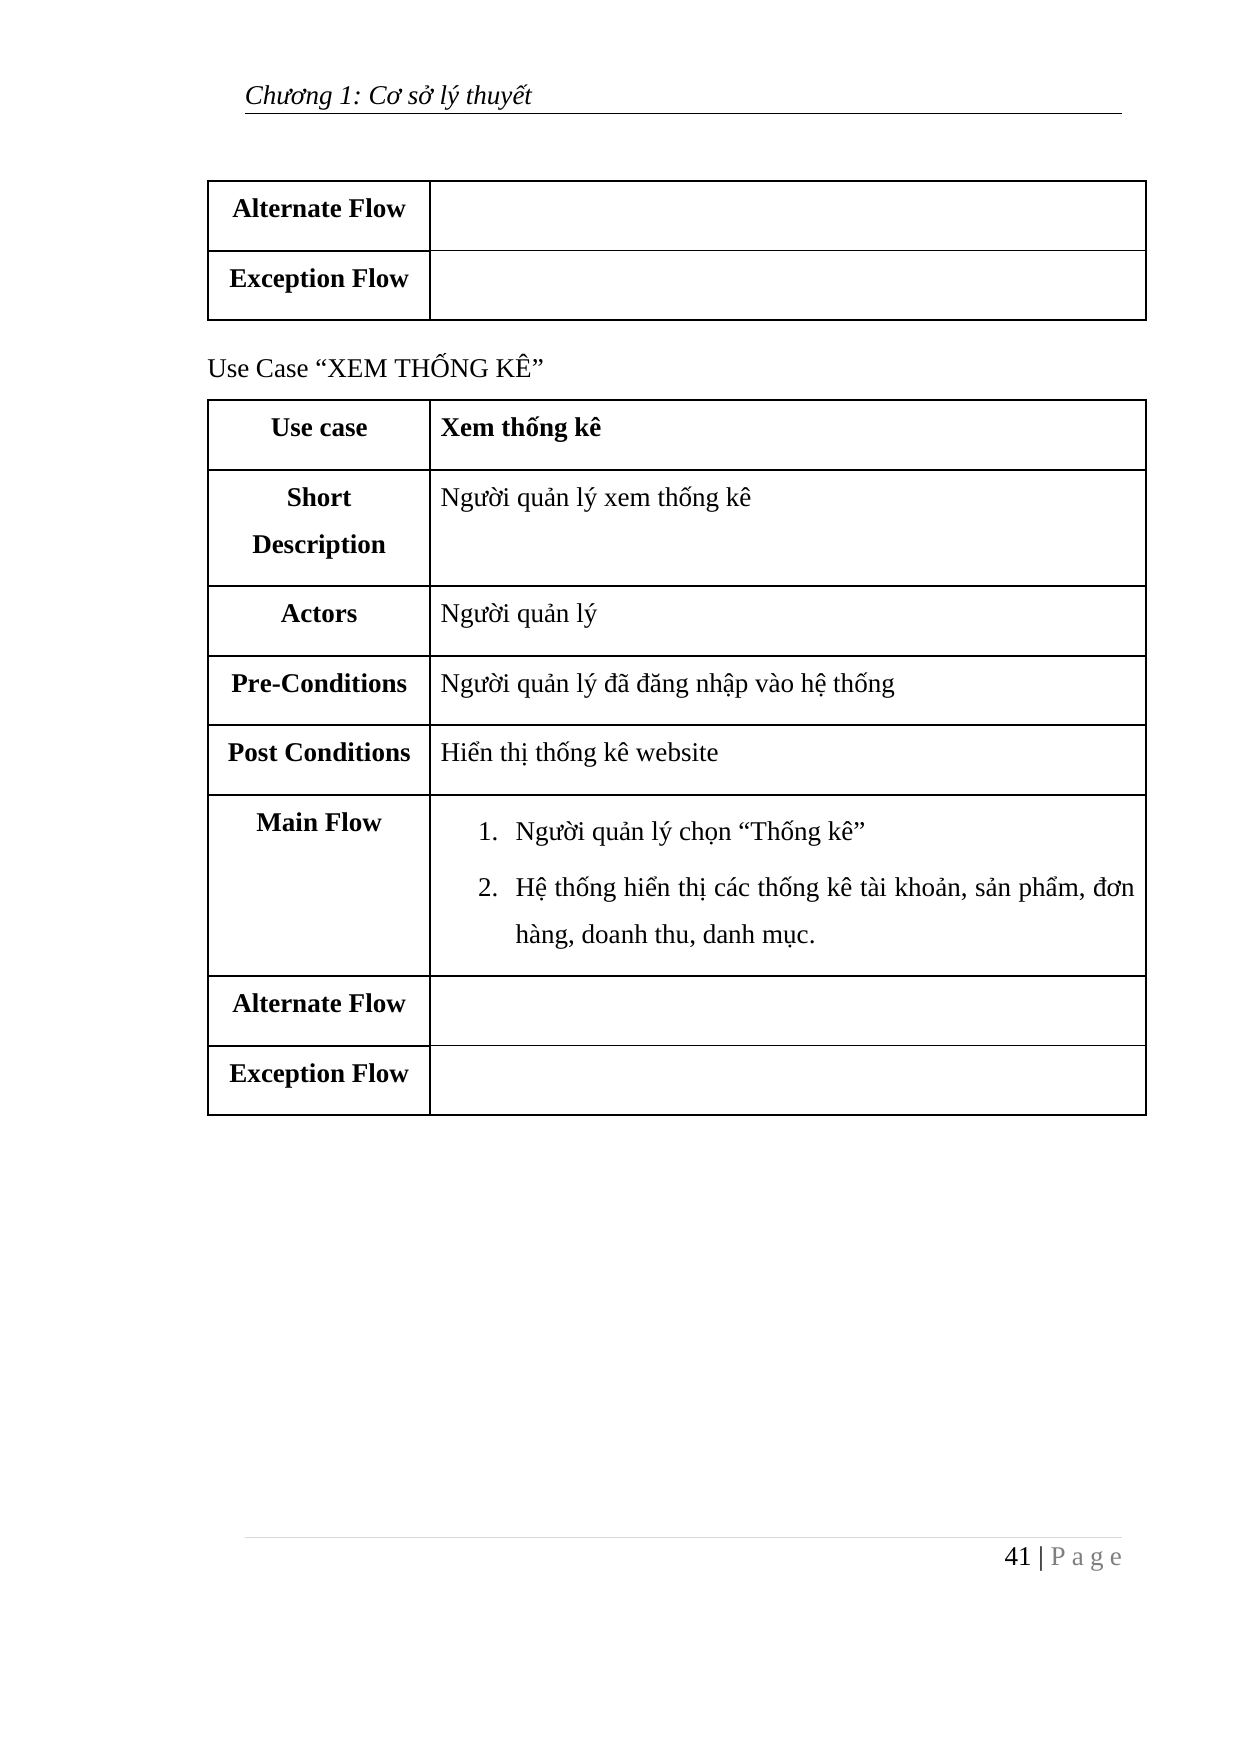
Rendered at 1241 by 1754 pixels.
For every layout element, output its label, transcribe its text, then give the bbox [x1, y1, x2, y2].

table_cell Hiển thị thống kê website [431, 726, 1145, 794]
table_cell Exception Flow [209, 252, 429, 319]
table_cell Alternate Flow [209, 182, 429, 249]
table_cell [431, 977, 1145, 1044]
table_cell Short Description [209, 471, 429, 585]
table_cell [431, 1046, 1145, 1114]
text Use Case “XEM THỐNG KÊ” [207, 352, 1122, 383]
table_cell Người quản lý chọn “Thống kê” Hệ thống hiển thị các thống kê tài khoản, sản phẩm, đơn hàng, doanh thu, danh mục. [431, 796, 1145, 975]
table_cell Main Flow [209, 796, 429, 975]
table_cell [431, 251, 1145, 319]
table_header Xem thống kê [431, 401, 1145, 469]
table_cell Actors [209, 587, 429, 654]
table_cell Người quản lý đã đăng nhập vào hệ thống [431, 657, 1145, 724]
table_cell Alternate Flow [209, 977, 429, 1044]
table_cell Exception Flow [209, 1047, 429, 1114]
table_cell Pre-Conditions [209, 657, 429, 724]
table_cell Người quản lý xem thống kê [431, 471, 1145, 585]
table_cell [431, 182, 1145, 249]
table_cell Người quản lý [431, 587, 1145, 654]
table_cell Post Conditions [209, 726, 429, 794]
table_header Use case [209, 401, 429, 469]
